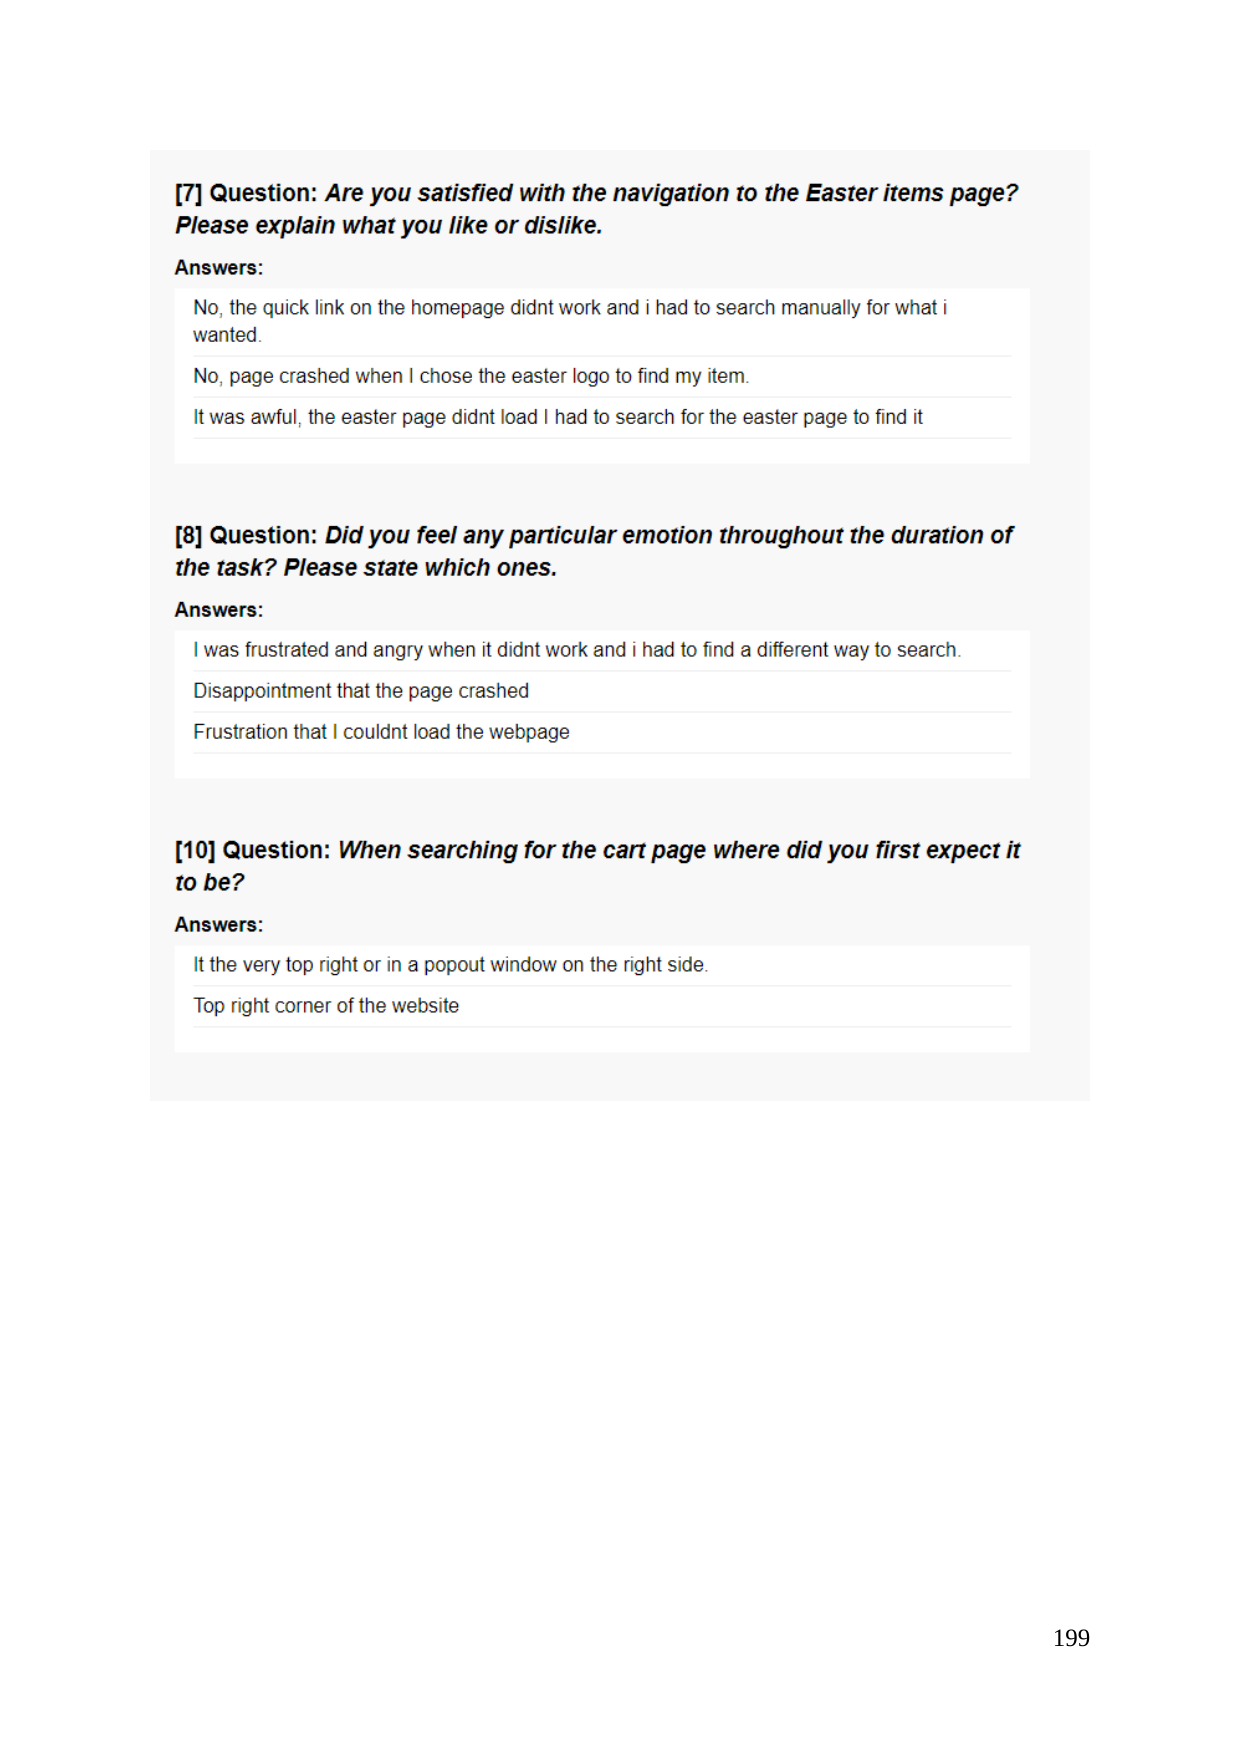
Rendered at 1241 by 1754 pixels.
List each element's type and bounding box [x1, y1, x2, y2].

picture [150, 150, 1091, 1101]
